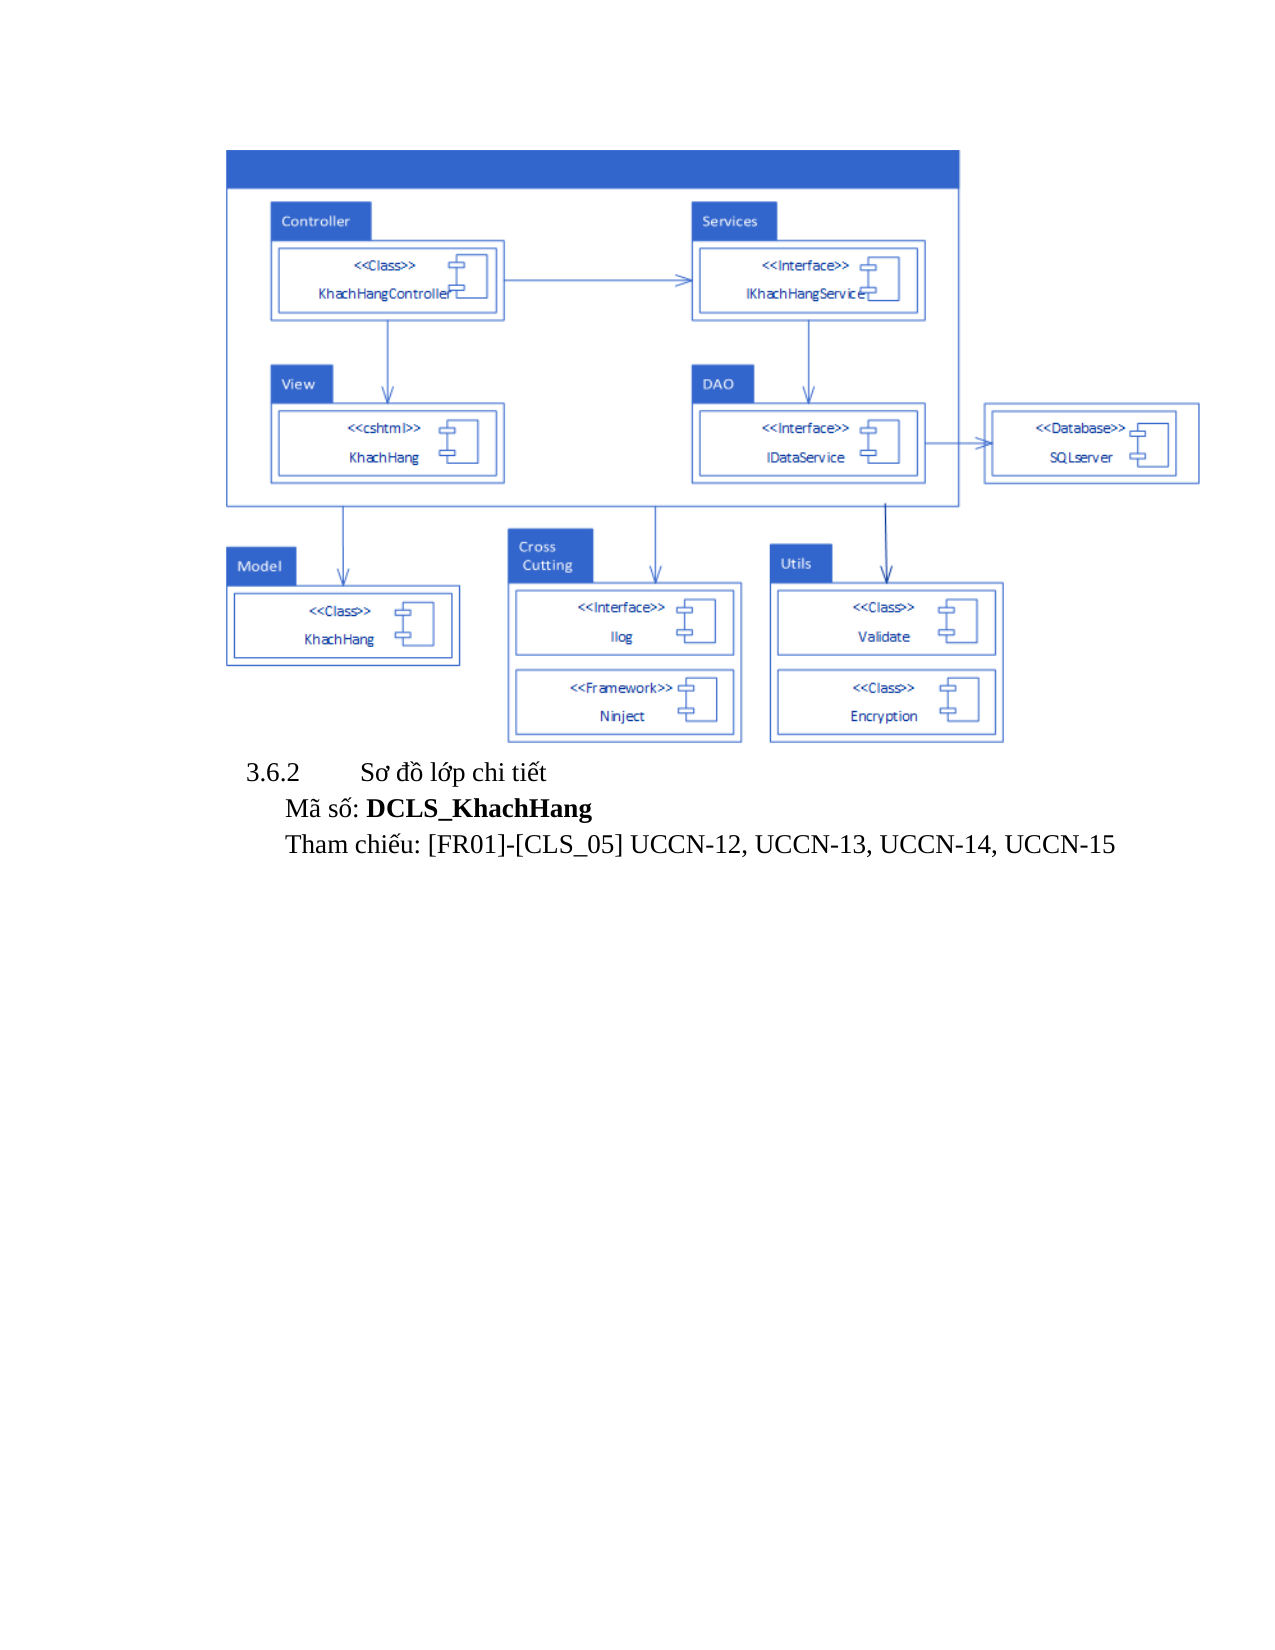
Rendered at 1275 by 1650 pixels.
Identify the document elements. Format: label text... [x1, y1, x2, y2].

list Tham chiếu: [FR01]-[CLS_05] UCCN-12, UCCN-13, UCCN-14, UCCN-15 [285, 828, 1125, 859]
picture [225, 150, 1200, 752]
list Mã số: DCLS_KhachHang [285, 792, 1125, 823]
list Sơ đồ lớp chi tiết [300, 756, 1125, 788]
